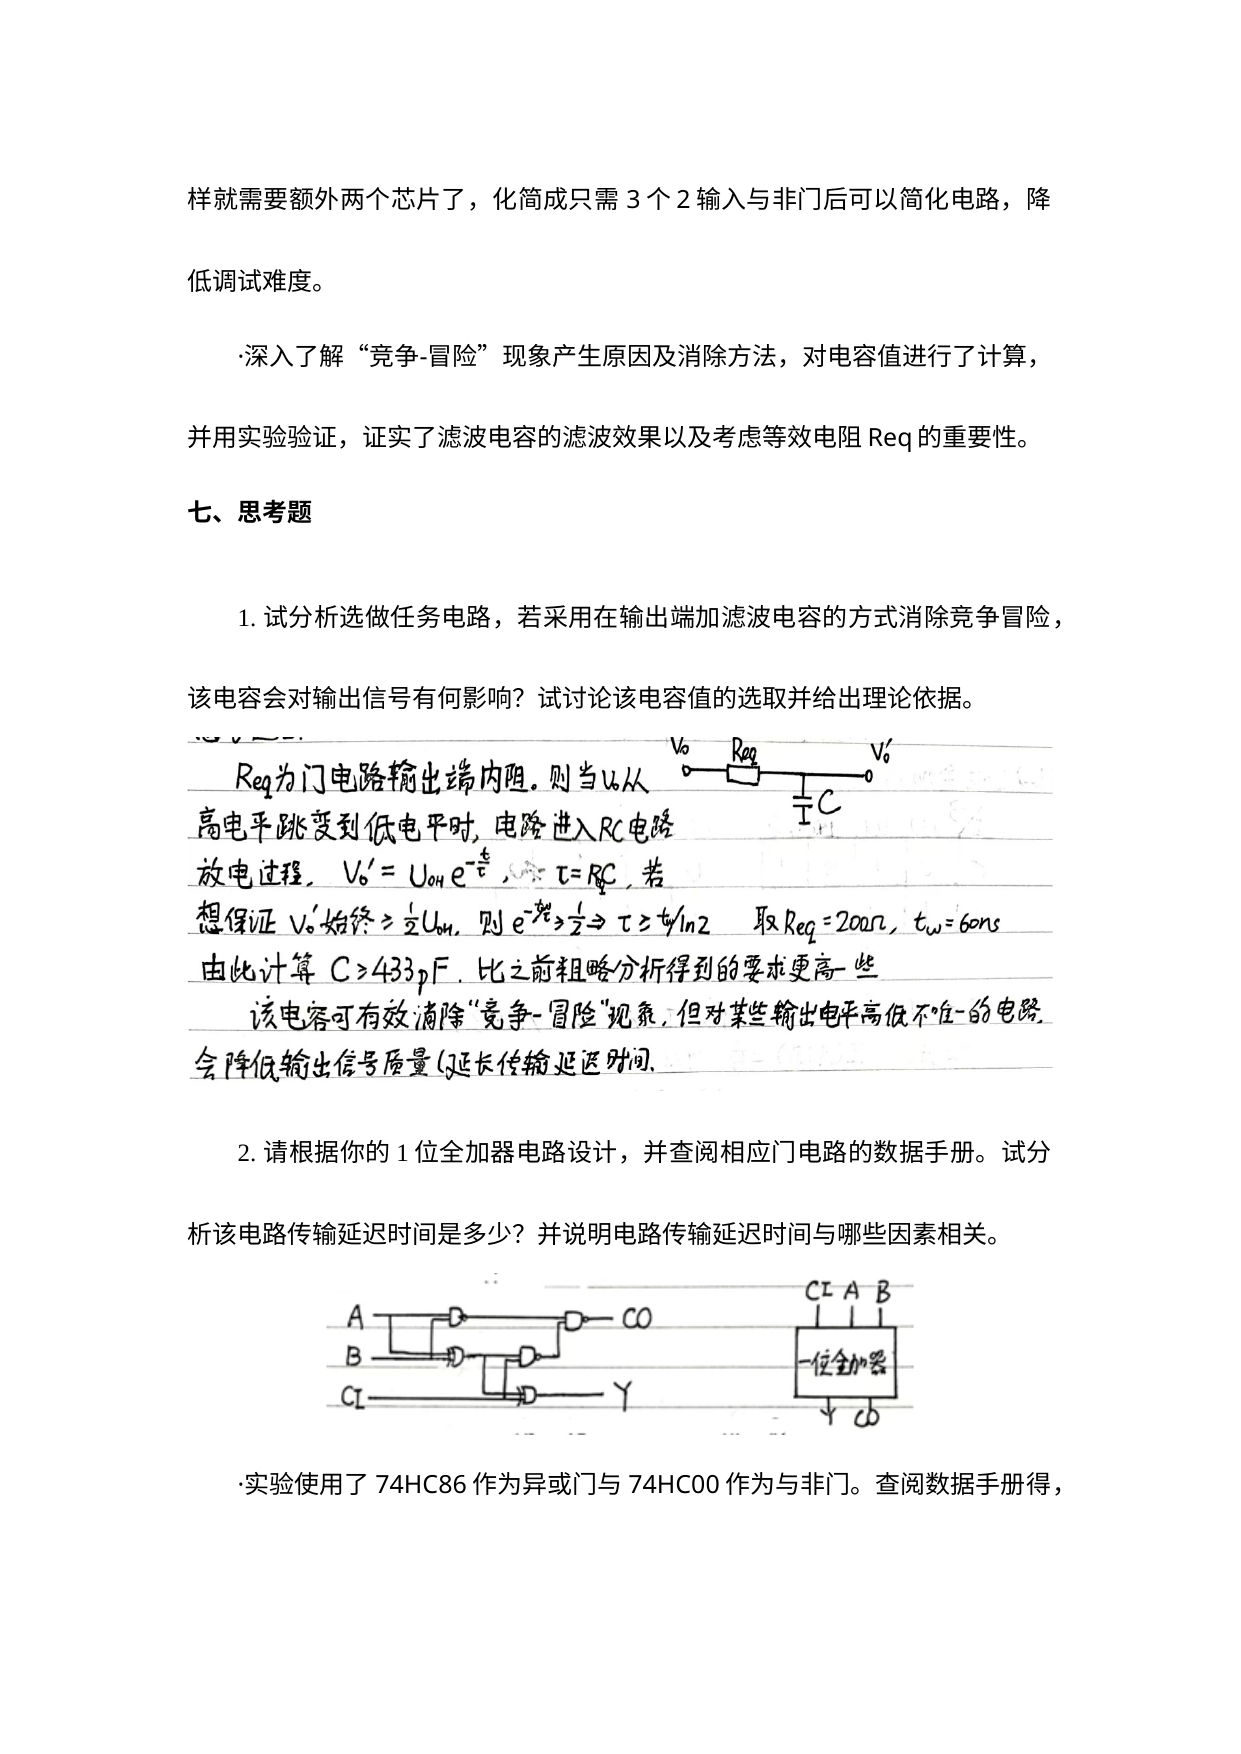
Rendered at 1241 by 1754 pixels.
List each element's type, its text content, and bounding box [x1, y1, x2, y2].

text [187, 1449, 1053, 1517]
subtitle 七、思考题 [187, 477, 1053, 545]
picture [326, 1273, 914, 1435]
text 2. 请根据你的1位全加器电路设计，并查阅相应门电路的数据手册。试分析该电路传输延迟时间是多少？并说明电路传输延迟时间与哪些因素相关。 [187, 1117, 1053, 1266]
text ·深入了解“竞争-冒险”现象产生原因及消除方法，对电容值进行了计算，并用实验验证，证实了滤波电容的滤波效果以及考虑等效电阻Req的重要性。 [187, 320, 1053, 470]
text 1. 试分析选做任务电路，若采用在输出端加滤波电容的方式消除竞争冒险，该电容会对输出信号有何影响？试讨论该电容值的选取并给出理论依据。 [187, 581, 1053, 731]
picture [187, 737, 1053, 1091]
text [187, 164, 1053, 313]
